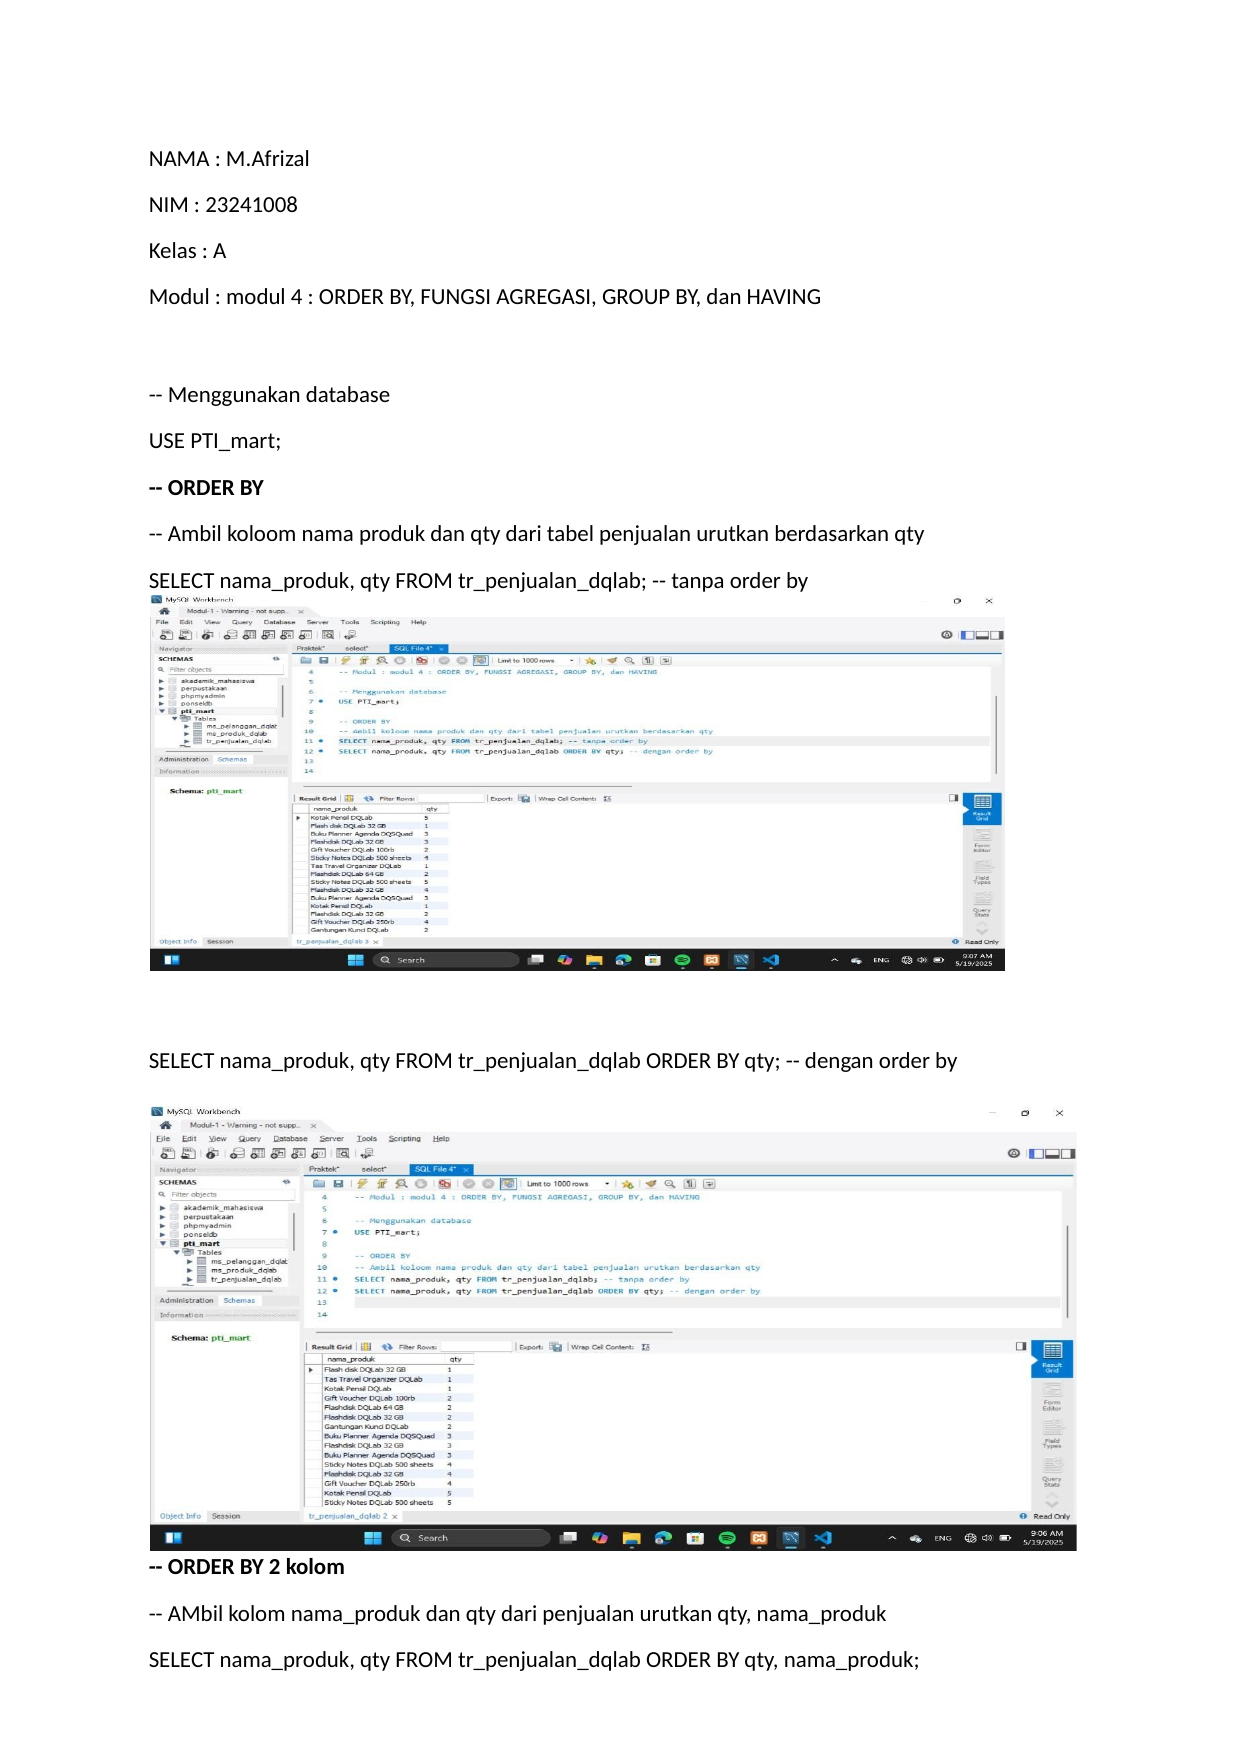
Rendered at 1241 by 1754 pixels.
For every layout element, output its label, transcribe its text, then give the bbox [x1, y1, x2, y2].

text -- Menggunakan database [148, 380, 1086, 408]
text Kelas : A [148, 236, 1086, 264]
picture [150, 595, 1005, 971]
text NAMA : M.Afrizal [148, 144, 1086, 172]
text NIM : 23241008 [148, 190, 1086, 218]
text USE PTI_mart; [148, 426, 1086, 454]
text Modul : modul 4 : ORDER BY, FUNGSI AGREGASI, GROUP BY, dan HAVING [148, 282, 1086, 311]
subtitle -- ORDER BY [148, 473, 1104, 501]
text -- AMbil kolom nama_produk dan qty dari penjualan urutkan qty, nama_produk [148, 1599, 1086, 1627]
text SELECT nama_produk, qty FROM tr_penjualan_dqlab ORDER BY qty; -- dengan order by [148, 1047, 1086, 1075]
picture [150, 1106, 1077, 1551]
text SELECT nama_produk, qty FROM tr_penjualan_dqlab; -- tanpa order by [148, 566, 1086, 594]
subtitle -- ORDER BY 2 kolom [148, 1552, 1104, 1581]
text -- Ambil koloom nama produk dan qty dari tabel penjualan urutkan berdasarkan qty [148, 519, 1086, 548]
text SELECT nama_produk, qty FROM tr_penjualan_dqlab ORDER BY qty, nama_produk; [148, 1645, 1086, 1673]
